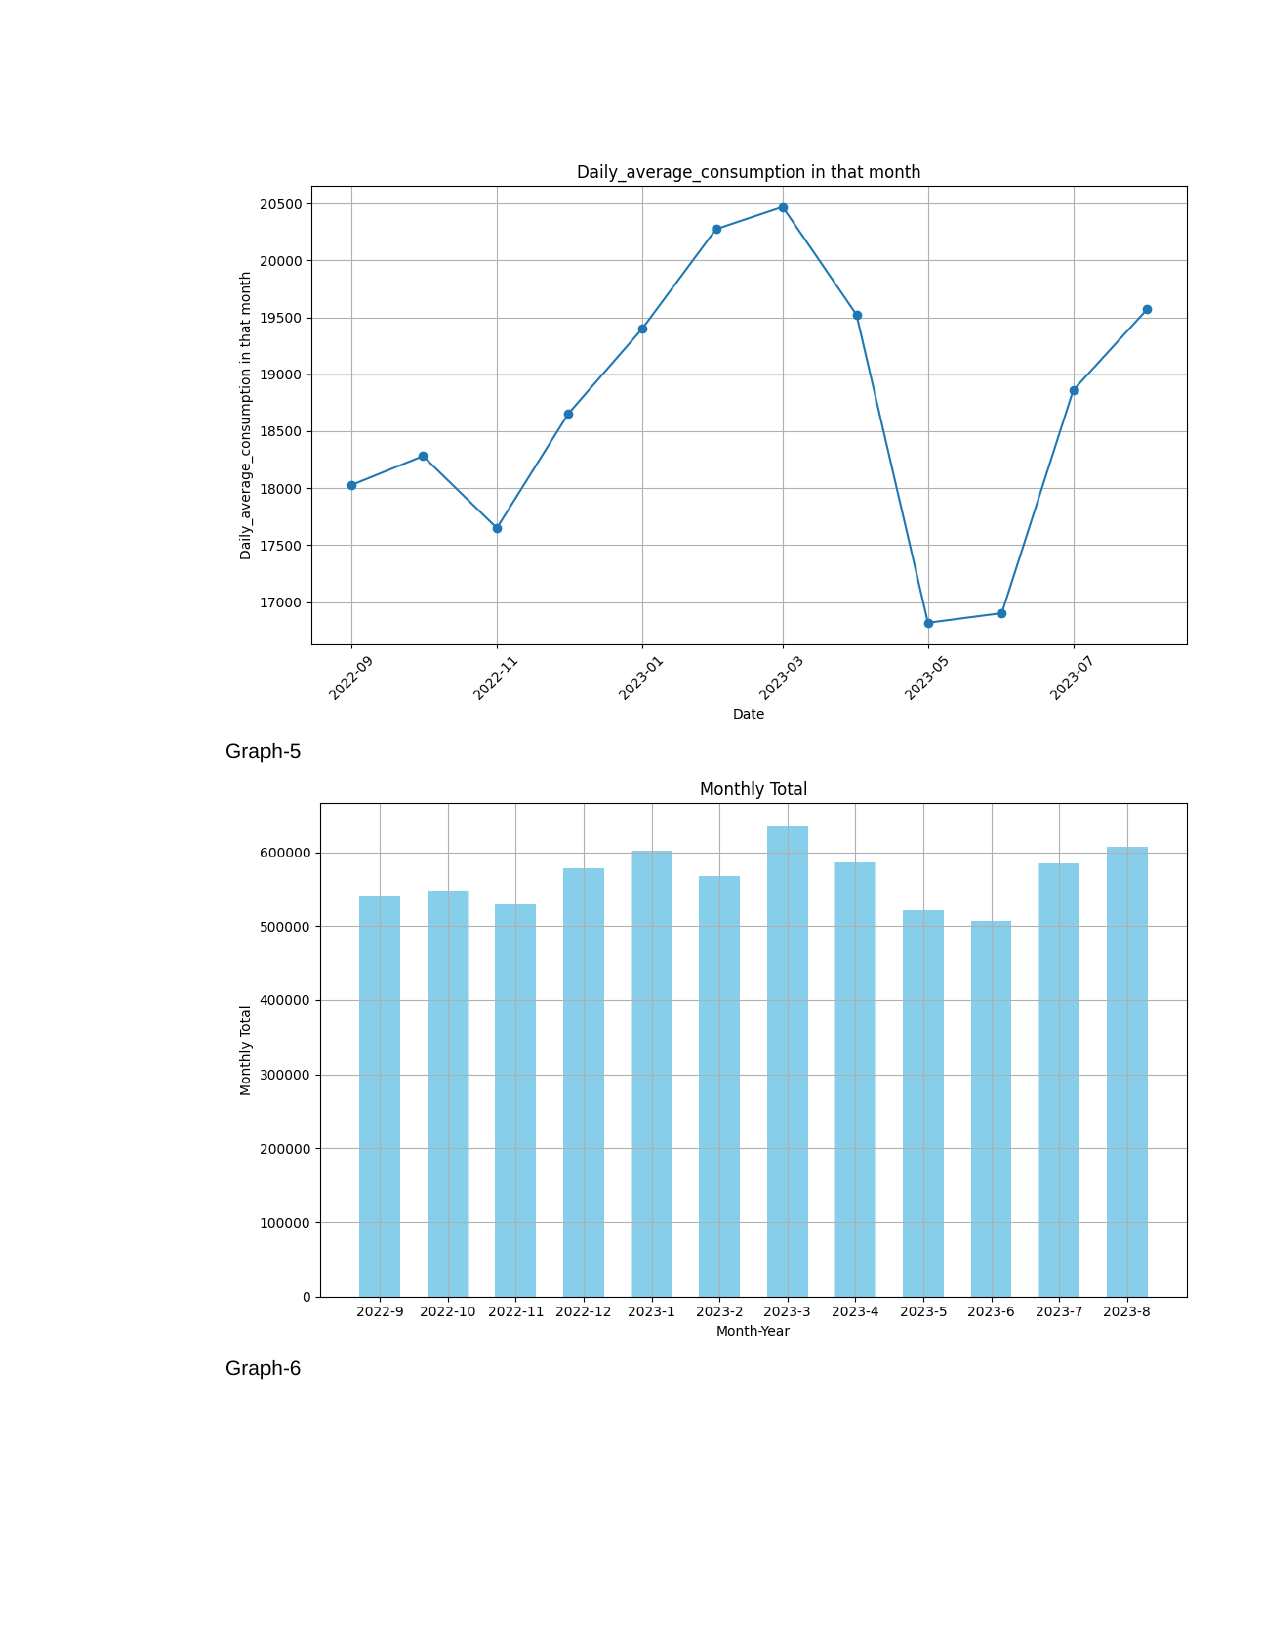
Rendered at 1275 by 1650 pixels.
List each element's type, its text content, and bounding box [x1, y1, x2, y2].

picture [225, 766, 1200, 1353]
text Graph-6 [225, 1356, 1125, 1380]
picture [225, 150, 1200, 736]
text Graph-5 [225, 739, 1125, 763]
